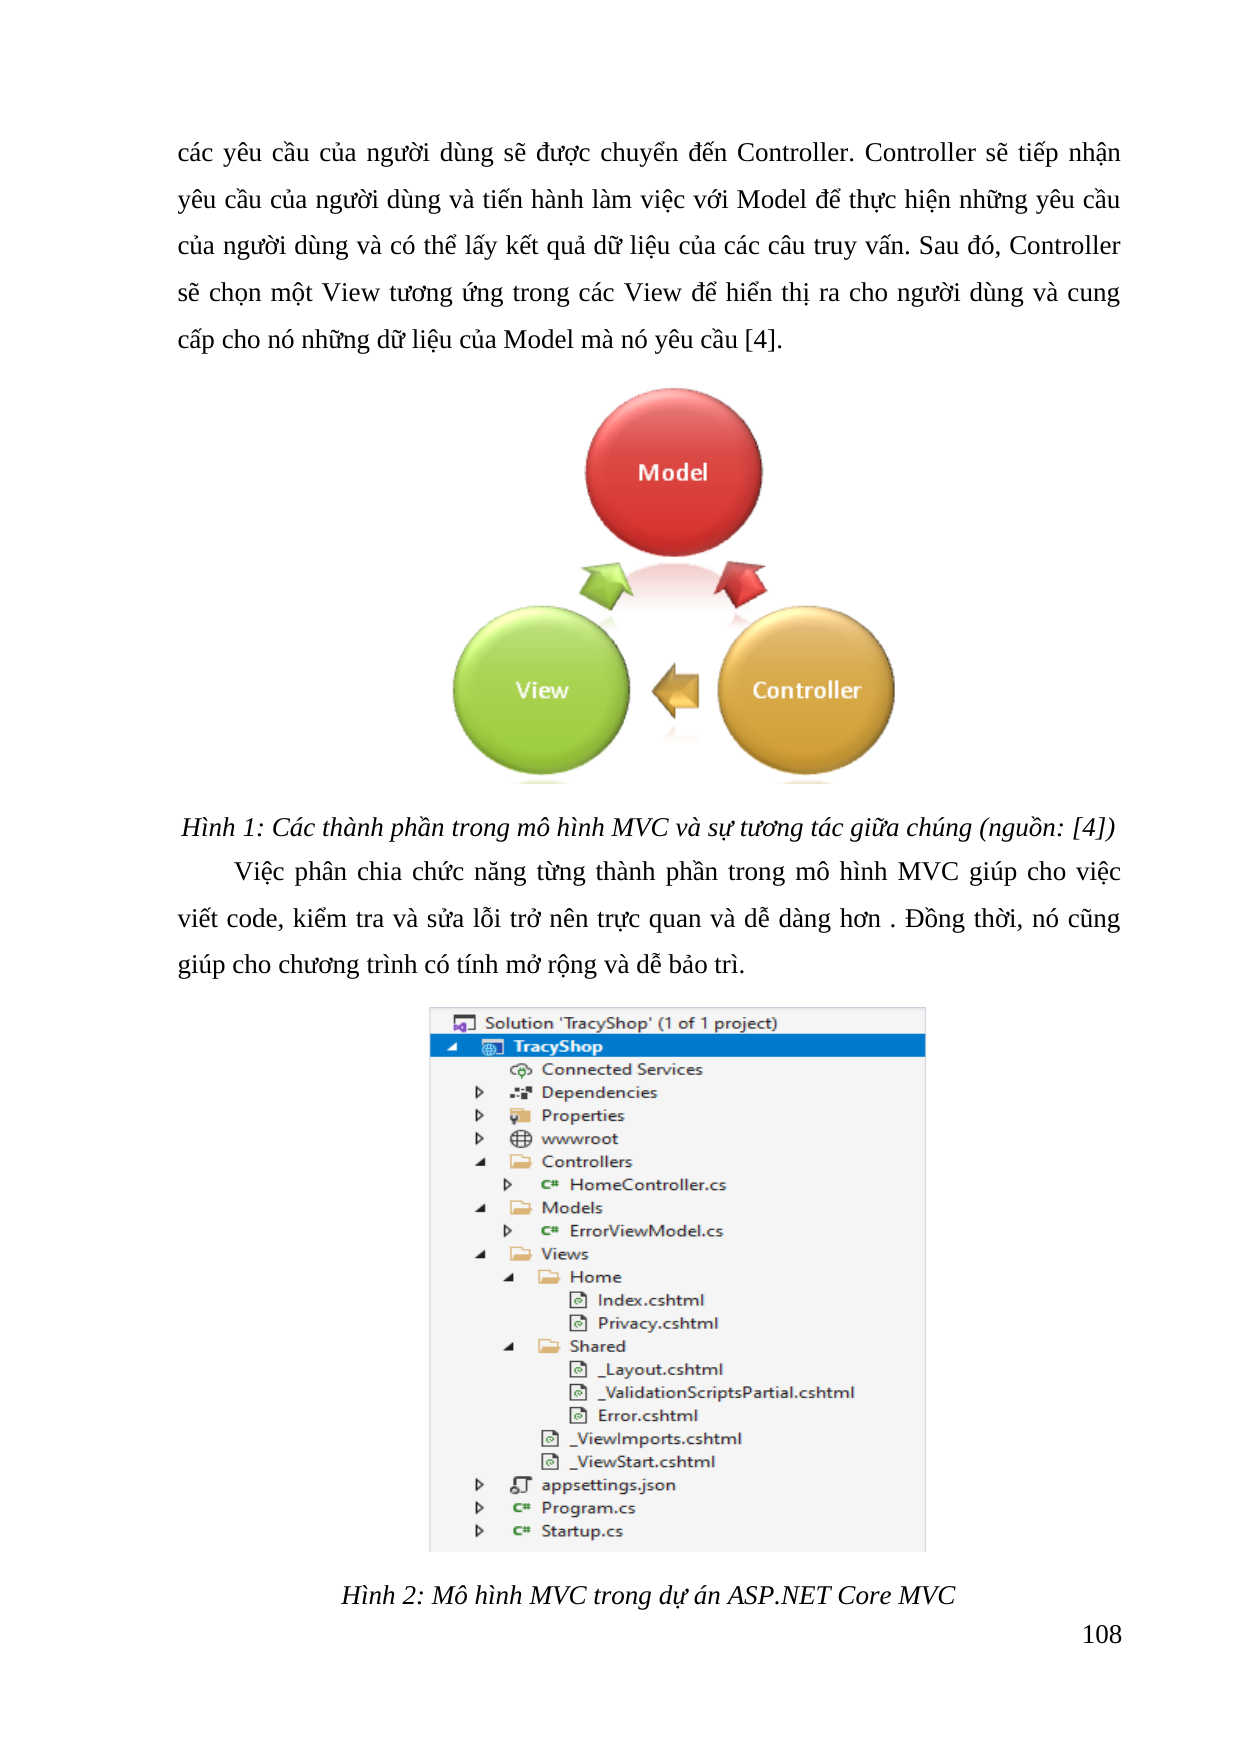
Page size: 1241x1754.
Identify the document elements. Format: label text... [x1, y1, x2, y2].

picture [429, 1007, 927, 1552]
text Hình 2: Mô hình MVC trong dự án ASP.NET Core MVC [177, 1579, 1122, 1611]
picture [422, 381, 934, 784]
text Việc phân chia chức năng từng thành phần trong mô hình MVC giúp cho việc viết code, kiểm tra và sửa lỗi trở nên trực quan và dễ dàng hơn . Đồng thời, nó cũng giúp cho chương trình có tính mở rộng và dễ bảo trì. [177, 855, 1122, 979]
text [177, 136, 1122, 354]
text Hình 1: Các thành phần trong mô hình MVC và sự tương tác giữa chúng (nguồn: [4]) [177, 811, 1122, 843]
